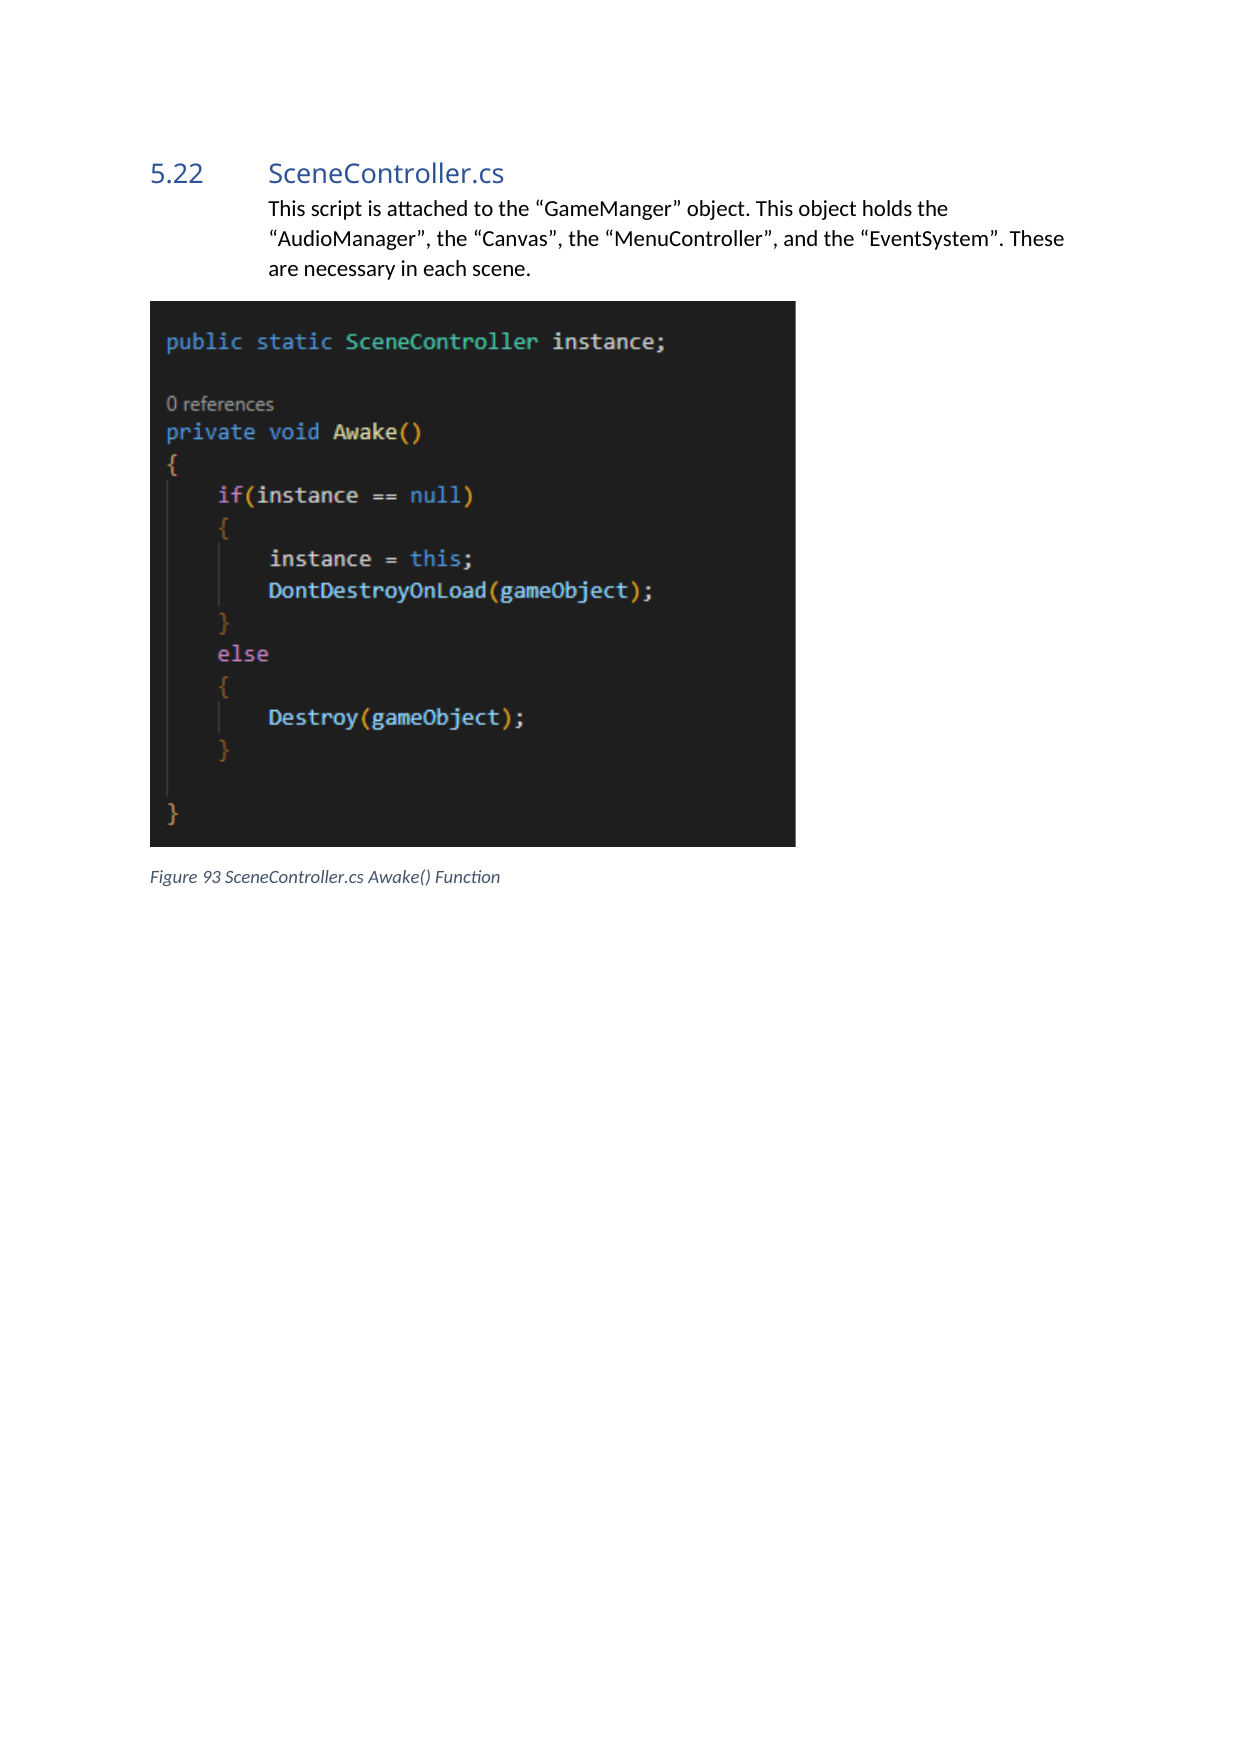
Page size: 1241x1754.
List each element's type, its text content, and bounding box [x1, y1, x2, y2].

picture [150, 301, 796, 847]
text This script is attached to the “GameManger” object. This object holds the “AudioManager”, the “Canvas”, the “MenuController”, and the “EventSystem”. These are necessary in each scene. [268, 194, 1090, 282]
subtitle 5.22 SceneController.cs [150, 154, 1090, 191]
